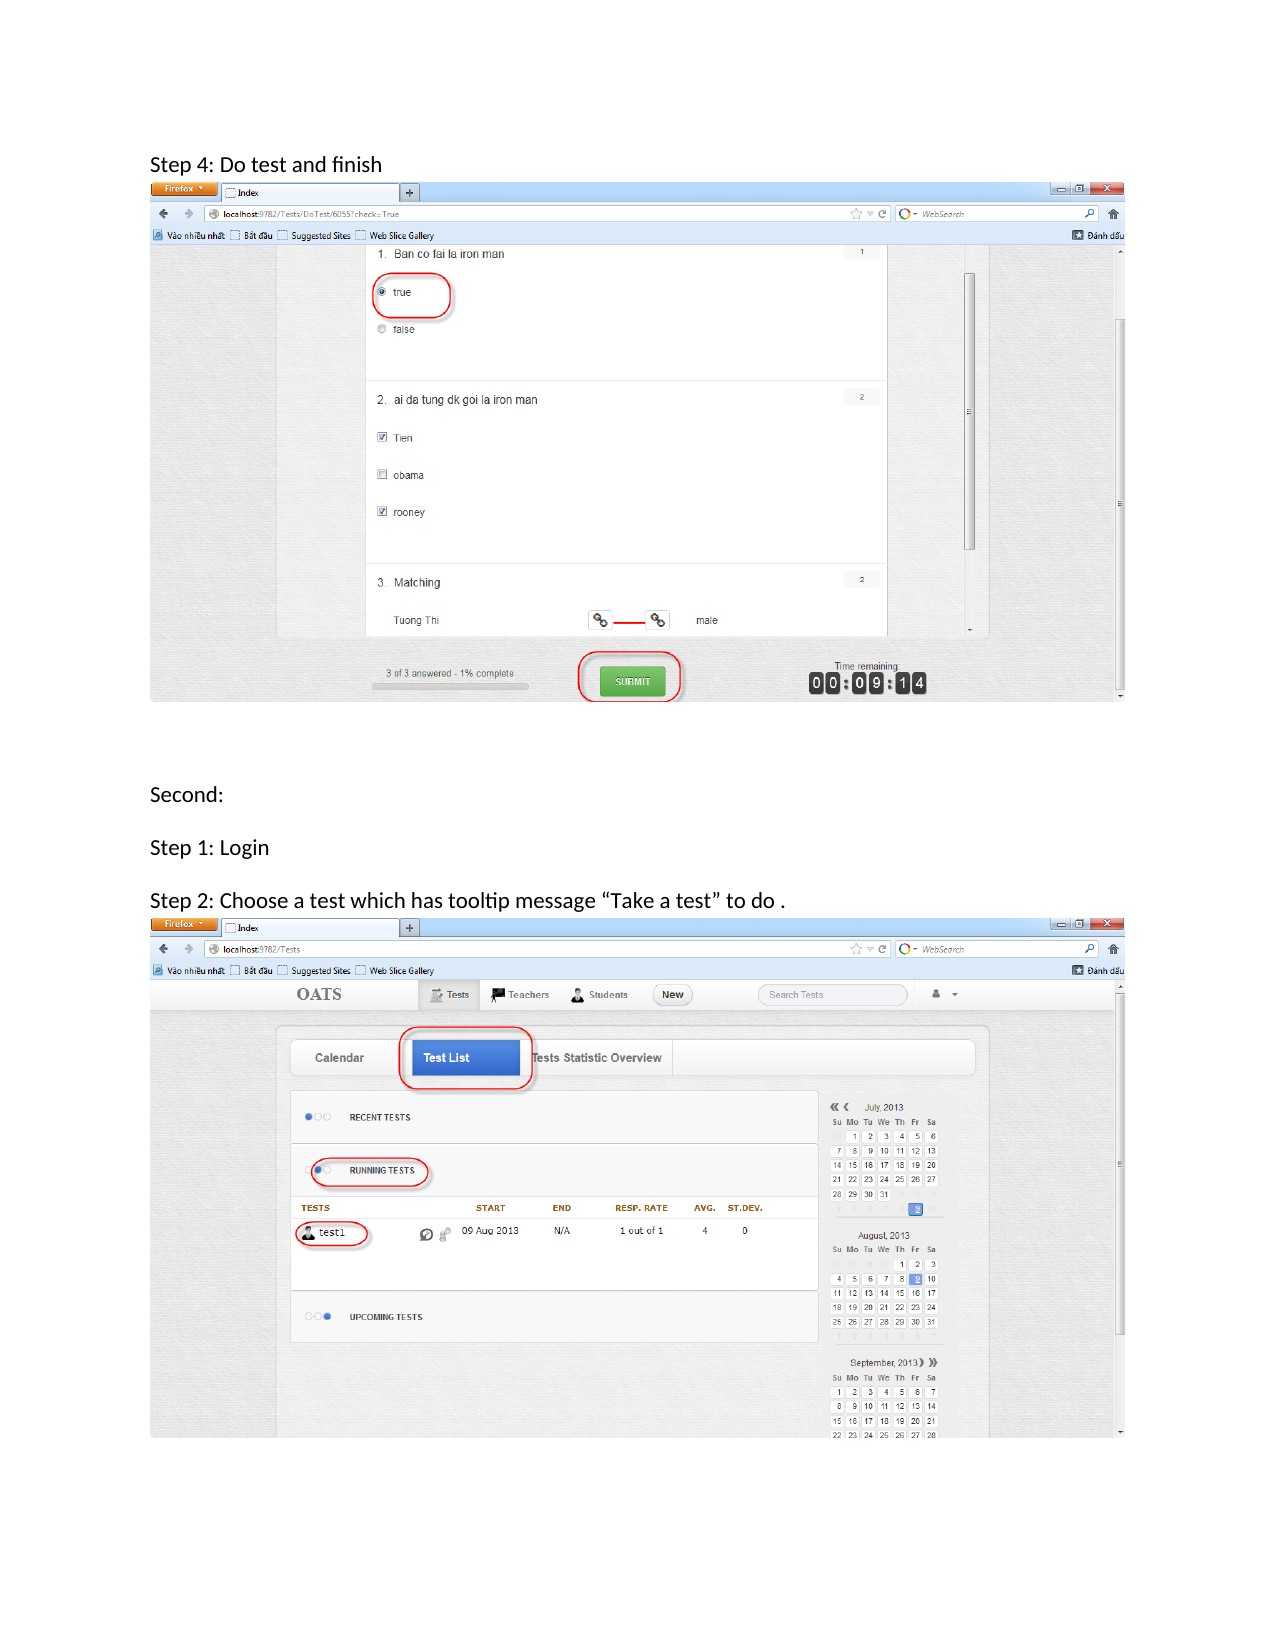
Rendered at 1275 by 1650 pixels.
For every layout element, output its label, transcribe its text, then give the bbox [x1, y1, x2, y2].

text Step 2: Choose a test which has tooltip message “Take a test” to do . [150, 886, 1125, 918]
text Step 4: Do test and finish [150, 150, 1125, 182]
picture [150, 918, 1125, 1438]
text Step 1: Login [150, 833, 1125, 861]
text Second: [150, 780, 1125, 808]
picture [150, 182, 1125, 702]
